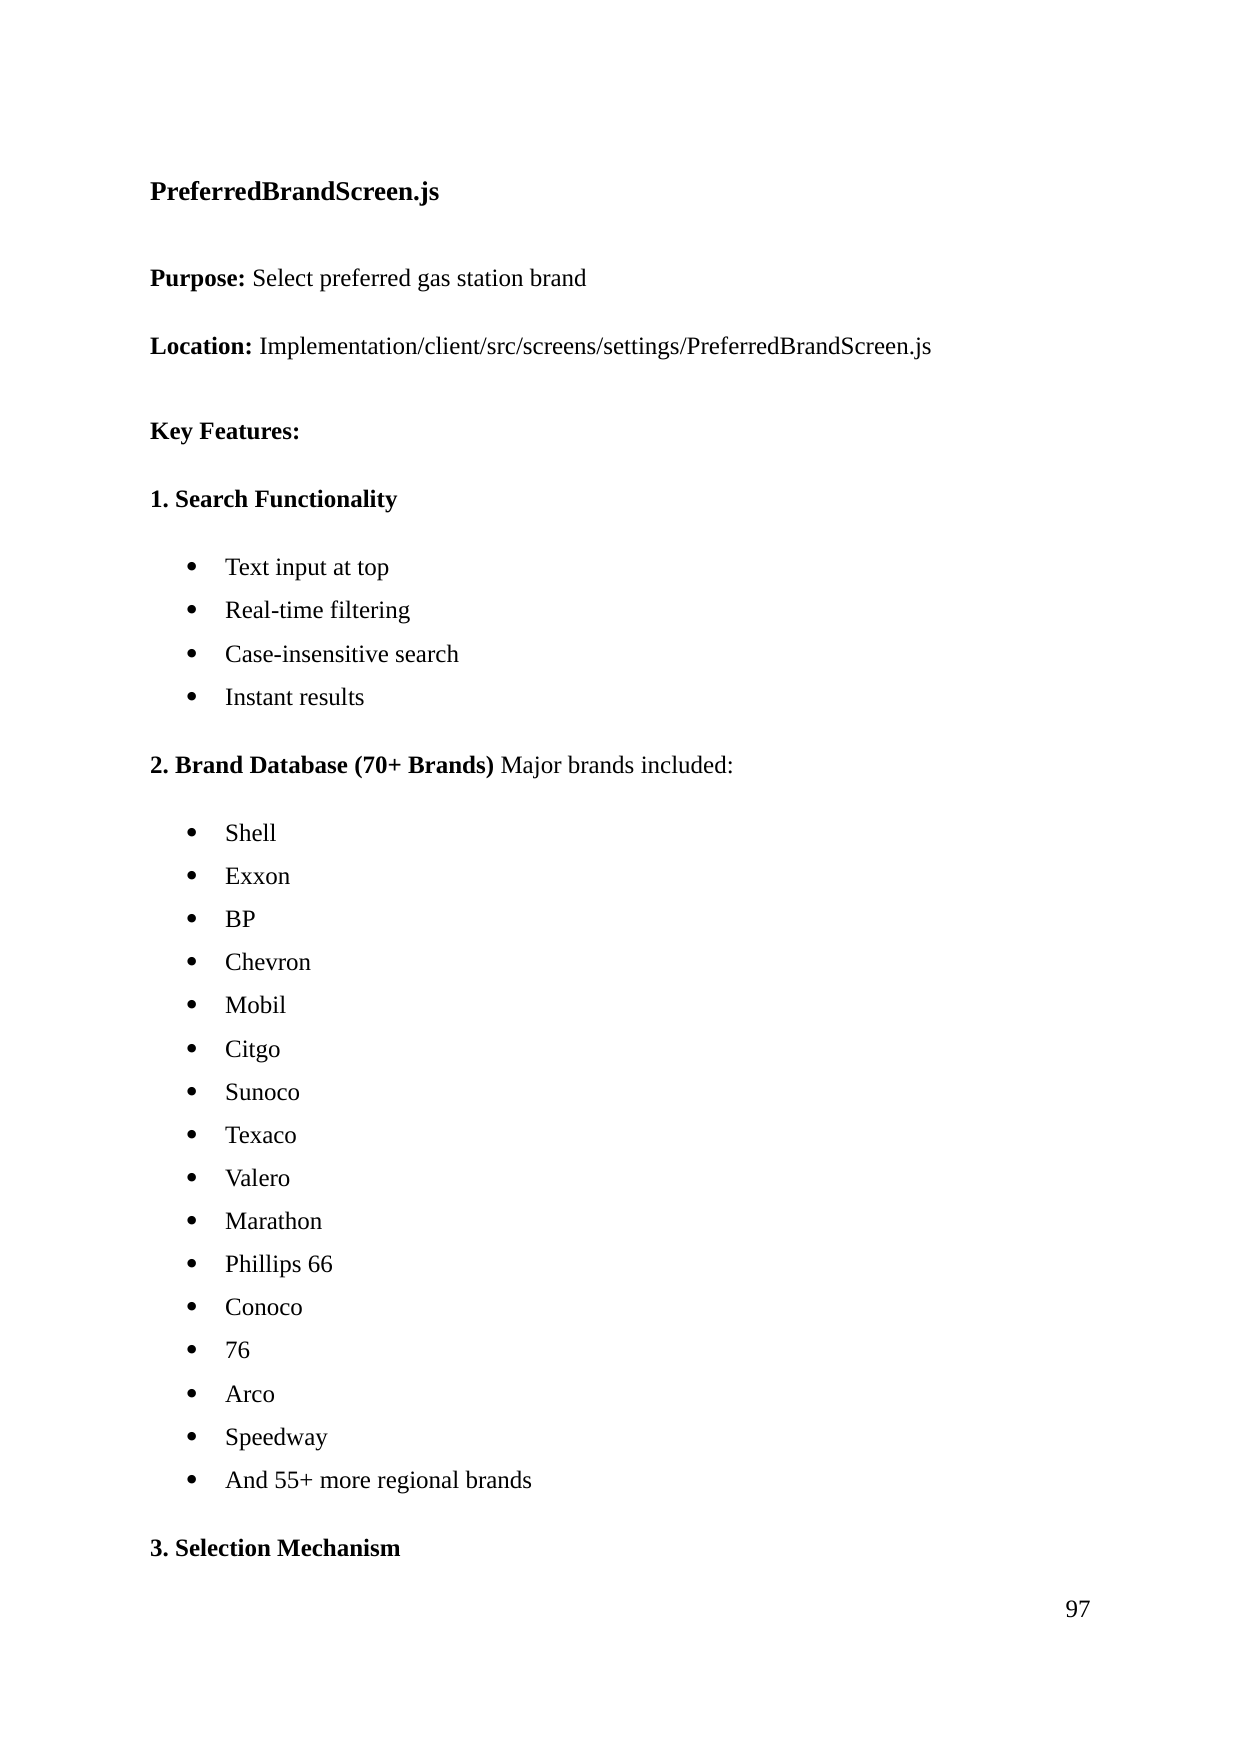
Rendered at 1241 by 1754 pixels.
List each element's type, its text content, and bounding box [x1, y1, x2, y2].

list 76 [187, 1336, 1090, 1364]
list Speedway [187, 1422, 1090, 1451]
list Marathon [187, 1206, 1090, 1235]
list Mobil [187, 991, 1090, 1019]
list And 55+ more regional brands [187, 1465, 1090, 1494]
list Real-time filtering [187, 596, 1090, 624]
list Valero [187, 1163, 1090, 1192]
text Key Features: [150, 416, 1090, 445]
text Location: Implementation/client/src/screens/settings/PreferredBrandScreen.js [150, 331, 1090, 360]
list Shell [187, 818, 1090, 847]
list Text input at top [187, 552, 1090, 581]
text Purpose: Select preferred gas station brand [150, 263, 1090, 292]
list Arco [187, 1379, 1090, 1407]
list Exxon [187, 861, 1090, 890]
list Sunoco [187, 1077, 1090, 1106]
text 1. Search Functionality [150, 484, 1090, 513]
text 3. Selection Mechanism [150, 1533, 1090, 1562]
list Texaco [187, 1120, 1090, 1149]
list Instant results [187, 682, 1090, 711]
list BP [187, 904, 1090, 933]
list Citgo [187, 1034, 1090, 1062]
list Chevron [187, 947, 1090, 976]
list Case-insensitive search [187, 639, 1090, 667]
list Conoco [187, 1292, 1090, 1321]
text PreferredBrandScreen.js [150, 175, 1090, 206]
list Phillips 66 [187, 1249, 1090, 1278]
text 2. Brand Database (70+ Brands) Major brands included: [150, 750, 1090, 779]
